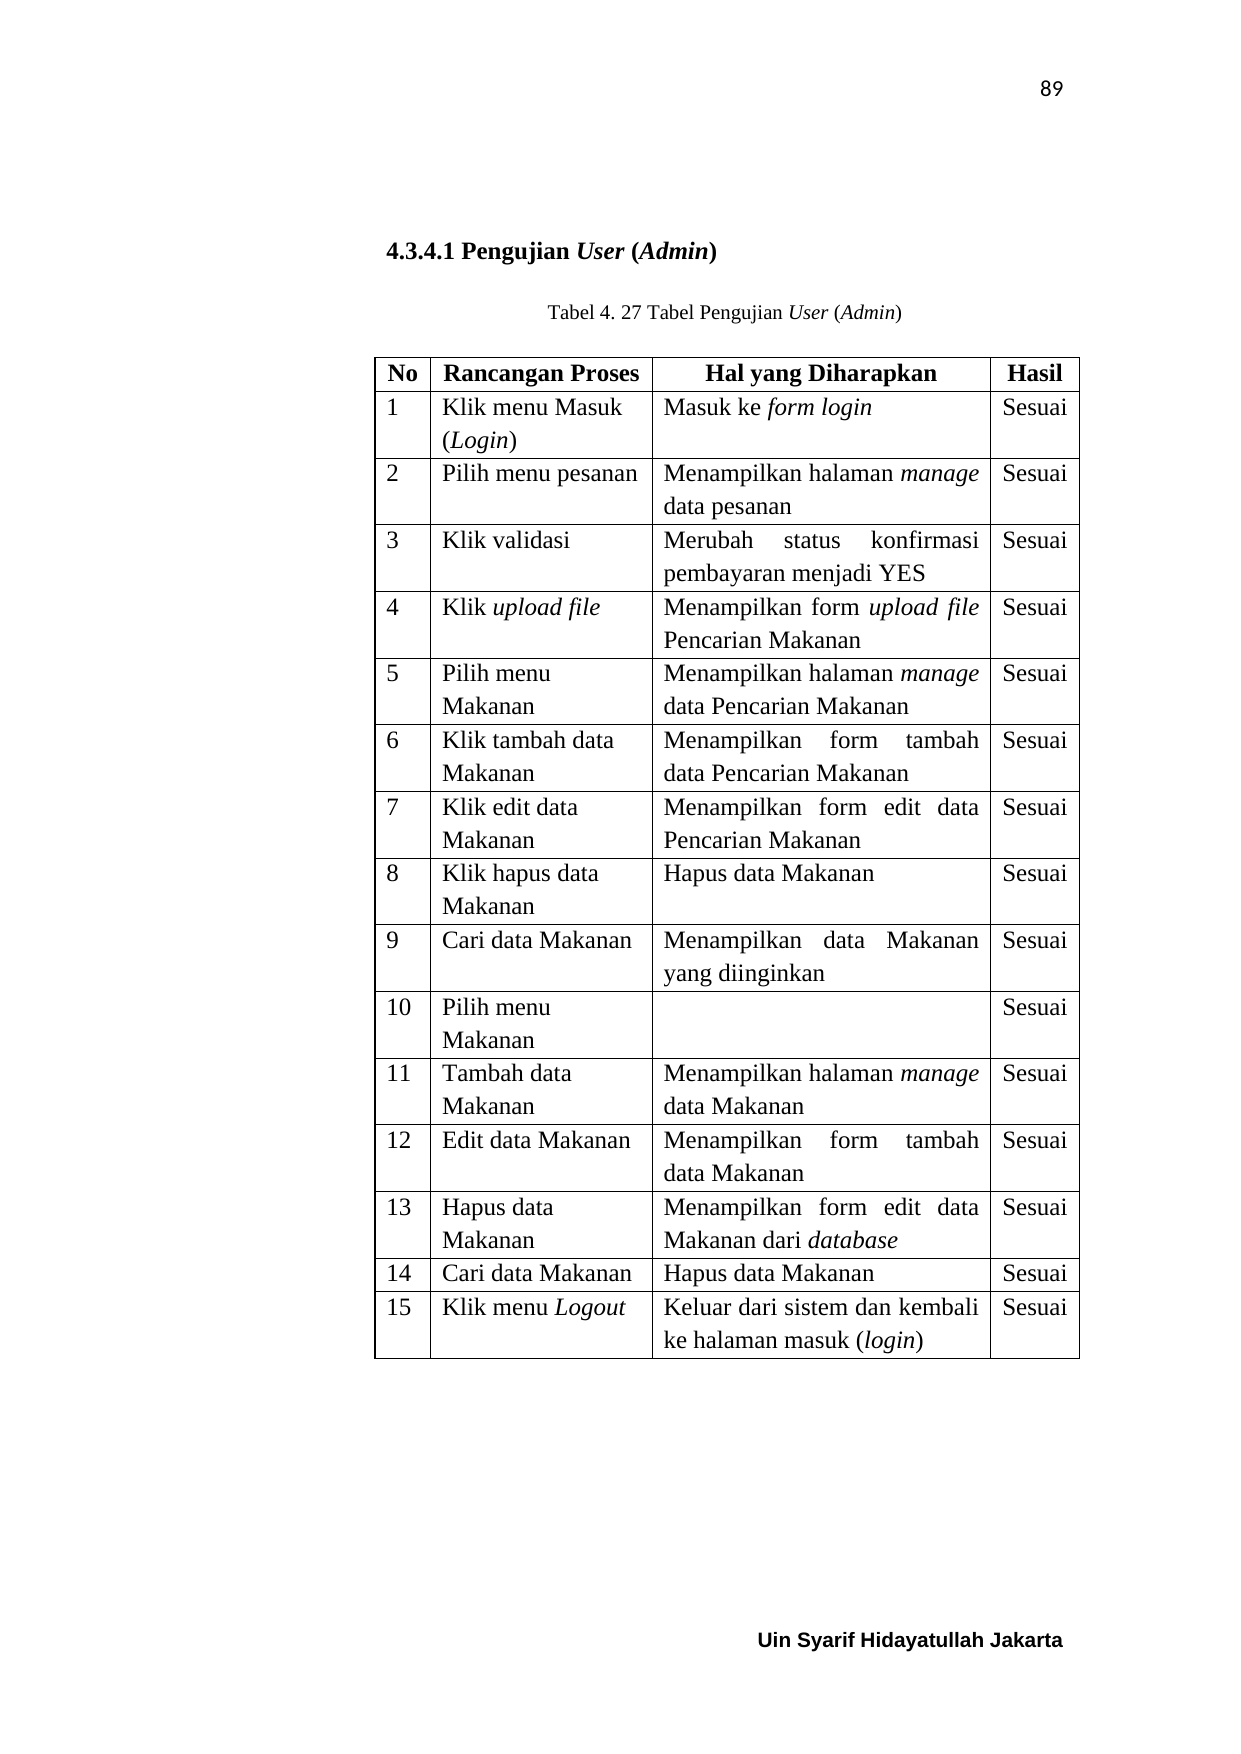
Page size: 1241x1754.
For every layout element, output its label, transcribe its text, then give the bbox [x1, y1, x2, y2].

table_cell 4 [376, 592, 430, 657]
table_cell Merubah status konfirmasi pembayaran menjadi YES [653, 525, 990, 591]
text Tabel 4. 27 Tabel Pengujian User (Admin) [311, 300, 1063, 324]
table_cell Sesuai [991, 1259, 1079, 1291]
table_cell Klik upload file [431, 592, 652, 657]
table_cell 3 [376, 525, 430, 591]
table_cell 13 [376, 1192, 430, 1257]
table_cell Klik hapus data Makanan [431, 859, 652, 924]
table_cell 12 [376, 1125, 430, 1191]
table_cell Sesuai [991, 792, 1079, 857]
table_cell Sesuai [991, 1192, 1079, 1257]
table_cell Hapus data Makanan [653, 1259, 990, 1291]
table_cell Sesuai [991, 725, 1079, 791]
table_cell 7 [376, 792, 430, 857]
table_cell Cari data Makanan [431, 1259, 652, 1291]
table_cell Sesuai [991, 1059, 1079, 1124]
table_cell Menampilkan form tambah data Pencarian Makanan [653, 725, 990, 791]
table_cell Sesuai [991, 1125, 1079, 1191]
table_cell 14 [376, 1259, 430, 1291]
table_cell Klik tambah data Makanan [431, 725, 652, 791]
table_cell Pilih menu Makanan [431, 992, 652, 1057]
table_cell Klik menu Logout [431, 1292, 652, 1358]
table_cell Hapus data Makanan [653, 859, 990, 924]
table_cell Sesuai [991, 659, 1079, 724]
table_cell Klik validasi [431, 525, 652, 591]
table_cell Menampilkan halaman manage data Makanan [653, 1059, 990, 1124]
table_cell Menampilkan form tambah data Makanan [653, 1125, 990, 1191]
table_cell 2 [376, 459, 430, 524]
table_cell 1 [376, 392, 430, 457]
table_header Hal yang Diharapkan [653, 358, 990, 391]
table_cell Sesuai [991, 525, 1079, 591]
table_cell 9 [376, 925, 430, 991]
table_cell Cari data Makanan [431, 925, 652, 991]
table_cell [653, 992, 990, 1057]
table_cell Masuk ke form login [653, 392, 990, 457]
table_cell Menampilkan form edit data Makanan dari database [653, 1192, 990, 1257]
table_cell Sesuai [991, 392, 1079, 457]
table_cell Sesuai [991, 592, 1079, 657]
table_cell Hapus data Makanan [431, 1192, 652, 1257]
table_cell 10 [376, 992, 430, 1057]
table_cell Menampilkan data Makanan yang diinginkan [653, 925, 990, 991]
table_cell Pilih menu pesanan [431, 459, 652, 524]
table_cell Keluar dari sistem dan kembali ke halaman masuk (login) [653, 1292, 990, 1358]
table_cell Klik edit data Makanan [431, 792, 652, 857]
table_cell Pilih menu Makanan [431, 659, 652, 724]
table_cell Sesuai [991, 925, 1079, 991]
table_cell 11 [376, 1059, 430, 1124]
table_cell Klik menu Masuk (Login) [431, 392, 652, 457]
table_cell Sesuai [991, 1292, 1079, 1358]
table_cell Menampilkan form edit data Pencarian Makanan [653, 792, 990, 857]
table_cell Menampilkan form upload file Pencarian Makanan [653, 592, 990, 657]
table_cell 8 [376, 859, 430, 924]
table_cell 5 [376, 659, 430, 724]
table_cell Sesuai [991, 992, 1079, 1057]
subtitle 4.3.4.1 Pengujian User (Admin) [311, 236, 1063, 265]
table_cell Sesuai [991, 459, 1079, 524]
table_cell Sesuai [991, 859, 1079, 924]
table_cell 15 [376, 1292, 430, 1358]
table_cell 6 [376, 725, 430, 791]
table_cell Menampilkan halaman manage data Pencarian Makanan [653, 659, 990, 724]
table_cell Edit data Makanan [431, 1125, 652, 1191]
table_header Hasil [991, 358, 1079, 391]
table_header No [376, 358, 430, 391]
table_cell Tambah data Makanan [431, 1059, 652, 1124]
table_cell Menampilkan halaman manage data pesanan [653, 459, 990, 524]
table_header Rancangan Proses [431, 358, 652, 391]
